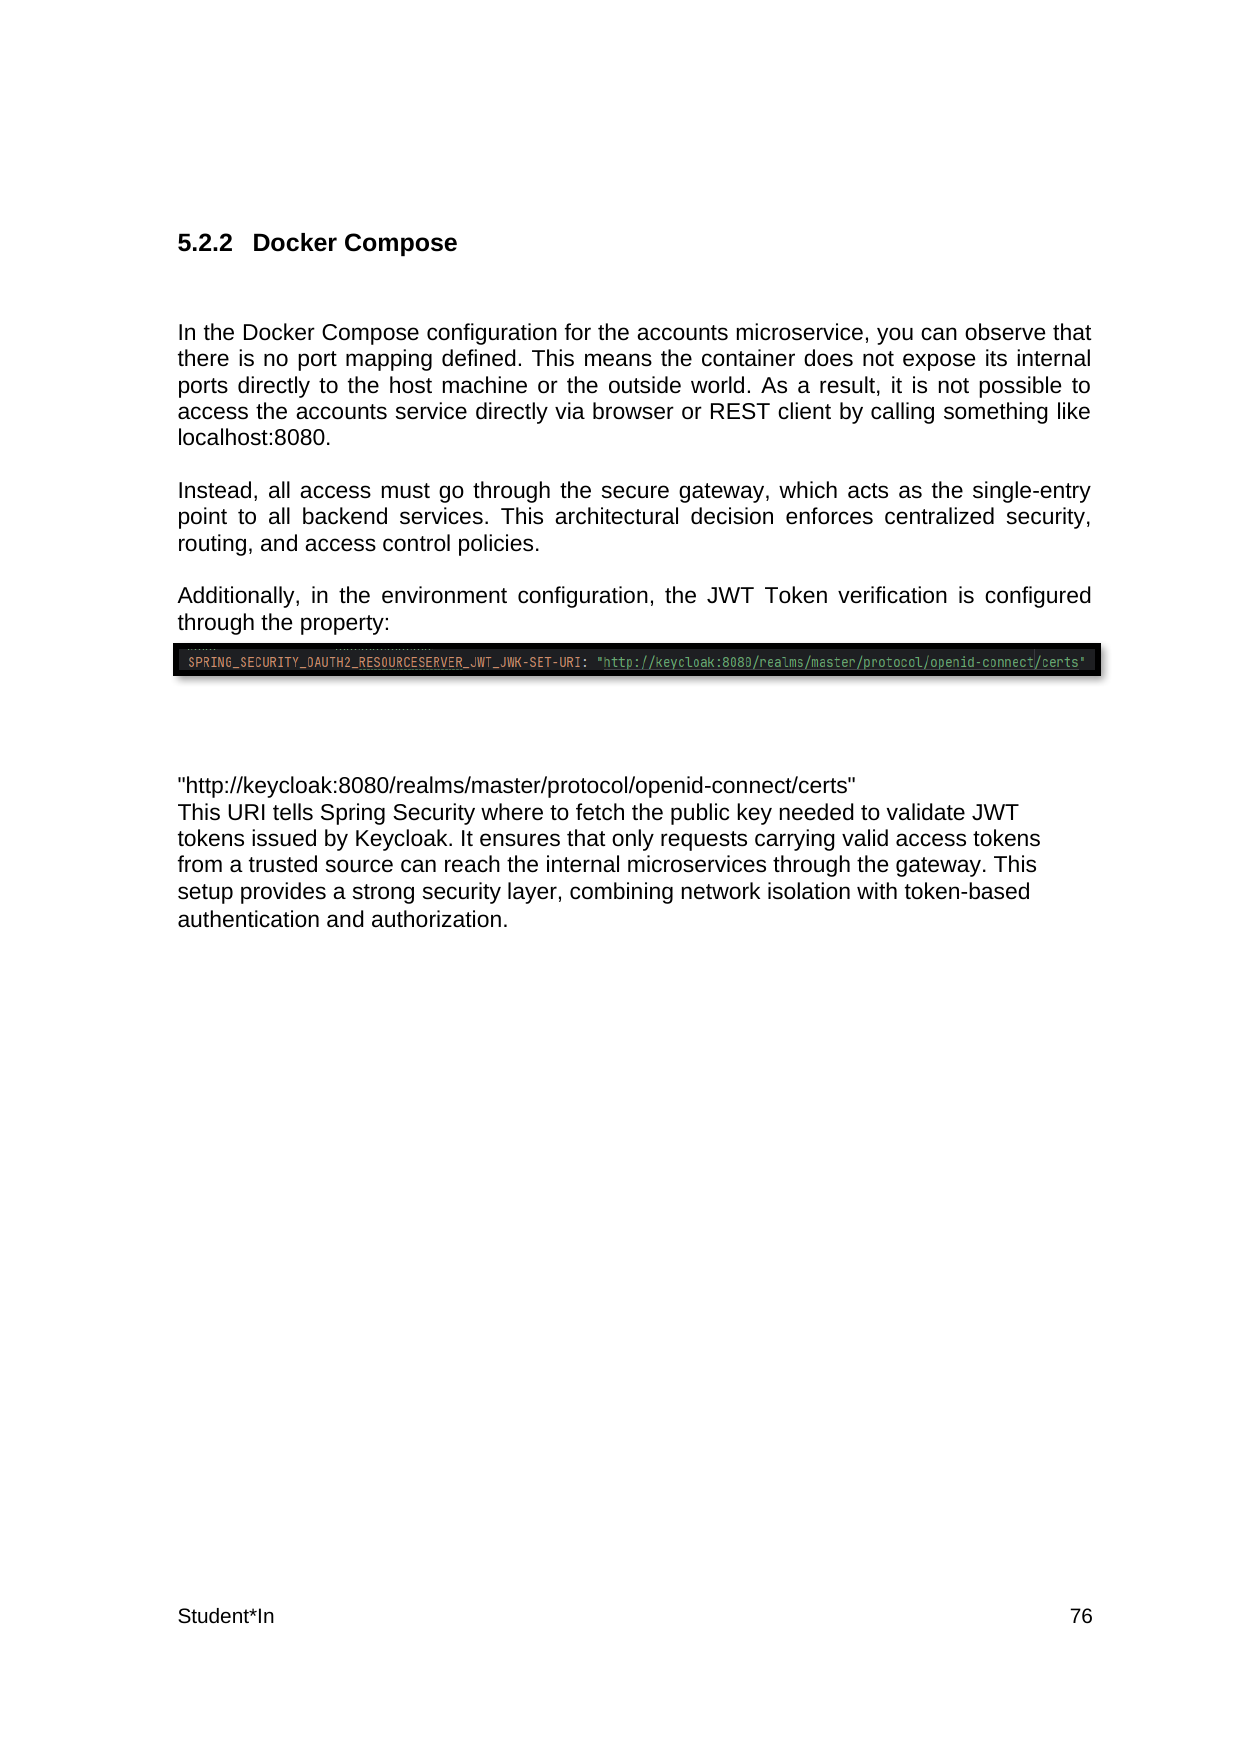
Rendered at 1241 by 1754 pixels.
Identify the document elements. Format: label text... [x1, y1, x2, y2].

text Instead, all access must go through the secure gateway, which acts as the single-entry point to all backend services. This architectural decision enforces centralized security, routing, and access control policies. [177, 477, 1092, 556]
text This URI tells Spring Security where to fetch the public key needed to validate JWT tokens issued by Keycloak. It ensures that only requests carrying valid access tokens from a trusted source can reach the internal microservices through the gateway. This setup provides a strong security layer, combining network isolation with token-based authentication and authorization. [177, 799, 1092, 933]
text "http://keycloak:8080/realms/master/protocol/openid-connect/certs" [177, 772, 1092, 799]
text In the Docker Compose configuration for the accounts microservice, you can observe that there is no port mapping defined. This means the container does not expose its internal ports directly to the host machine or the outside world. As a result, it is not possible to access the accounts service directly via browser or REST client by calling something like localhost:8080. [177, 319, 1092, 451]
text Additionally, in the environment configuration, the JWT Token verification is configured through the property: [177, 582, 1092, 635]
picture [179, 649, 1095, 670]
subtitle Docker Compose [177, 227, 1092, 256]
